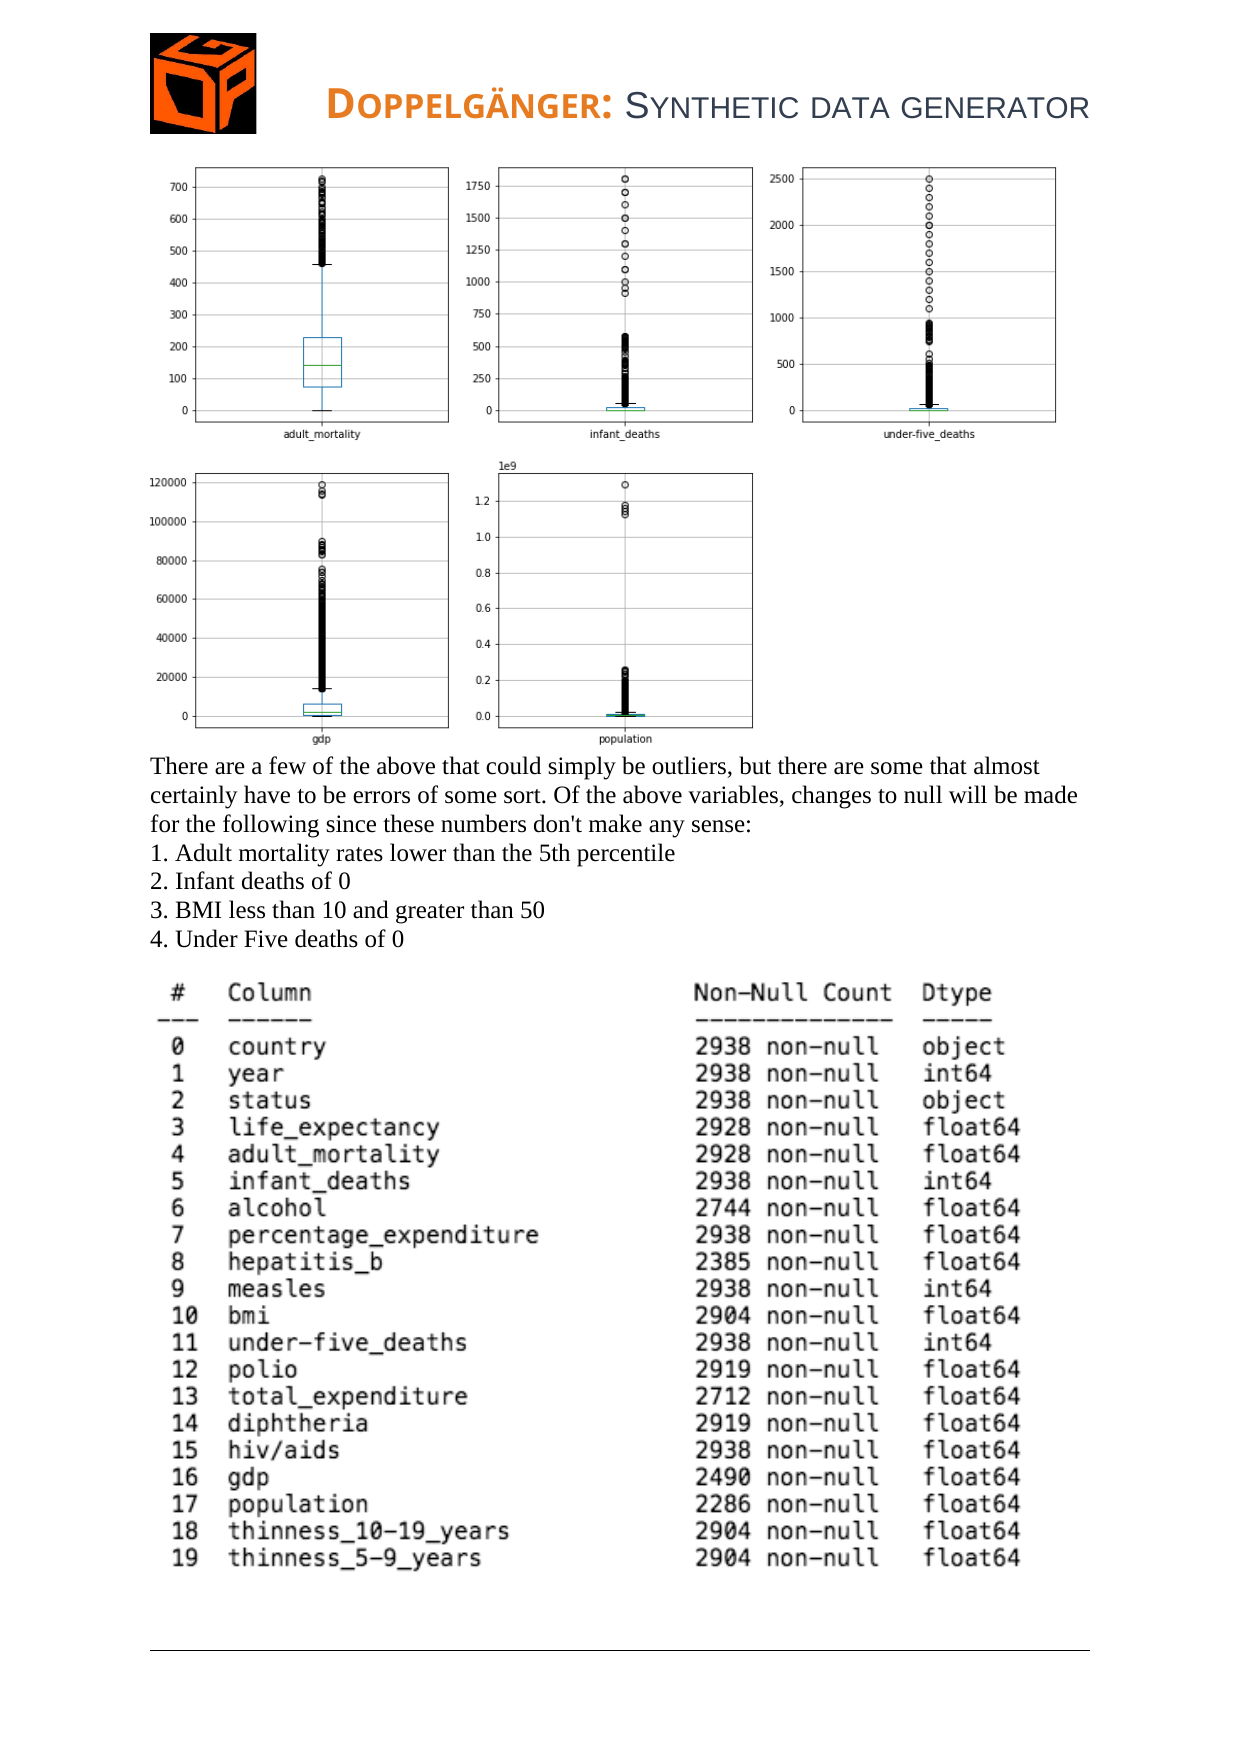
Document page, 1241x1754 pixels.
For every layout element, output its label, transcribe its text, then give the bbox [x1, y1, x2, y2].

text 1. Adult mortality rates lower than the 5th percentile [150, 838, 1090, 866]
picture [150, 981, 1110, 1595]
text 2. Infant deaths of 0 [150, 866, 1090, 895]
text 3. BMI less than 10 and greater than 50 [150, 895, 1090, 924]
picture [150, 159, 1090, 752]
picture [150, 33, 257, 134]
text 4. Under Five deaths of 0 [150, 924, 1090, 953]
text There are a few of the above that could simply be outliers, but there are some that almost certainly have to be errors of some sort. Of the above variables, changes to null will be made for the following since these numbers don't make any sense: [150, 752, 1090, 838]
